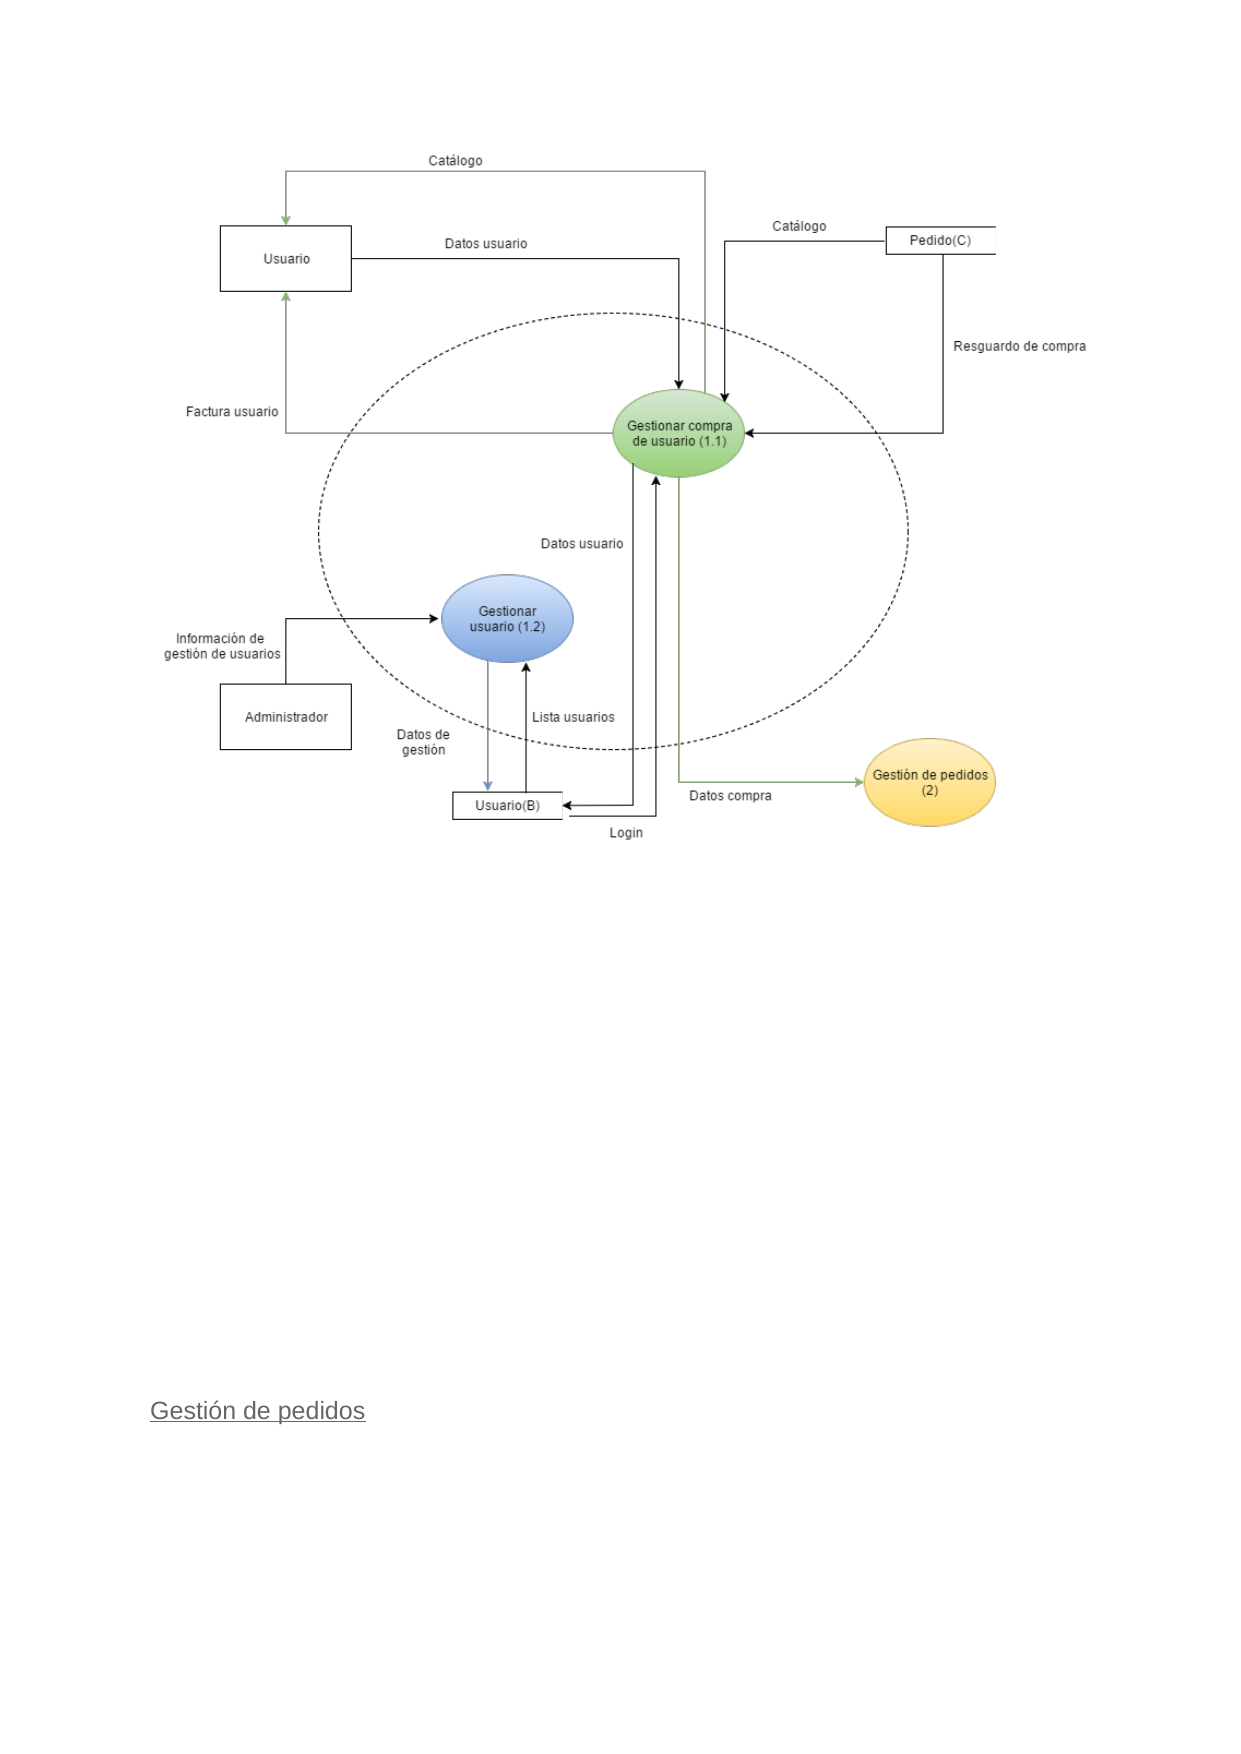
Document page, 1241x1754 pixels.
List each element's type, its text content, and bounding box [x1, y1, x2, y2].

subtitle Gestión de pedidos [150, 1396, 1090, 1425]
